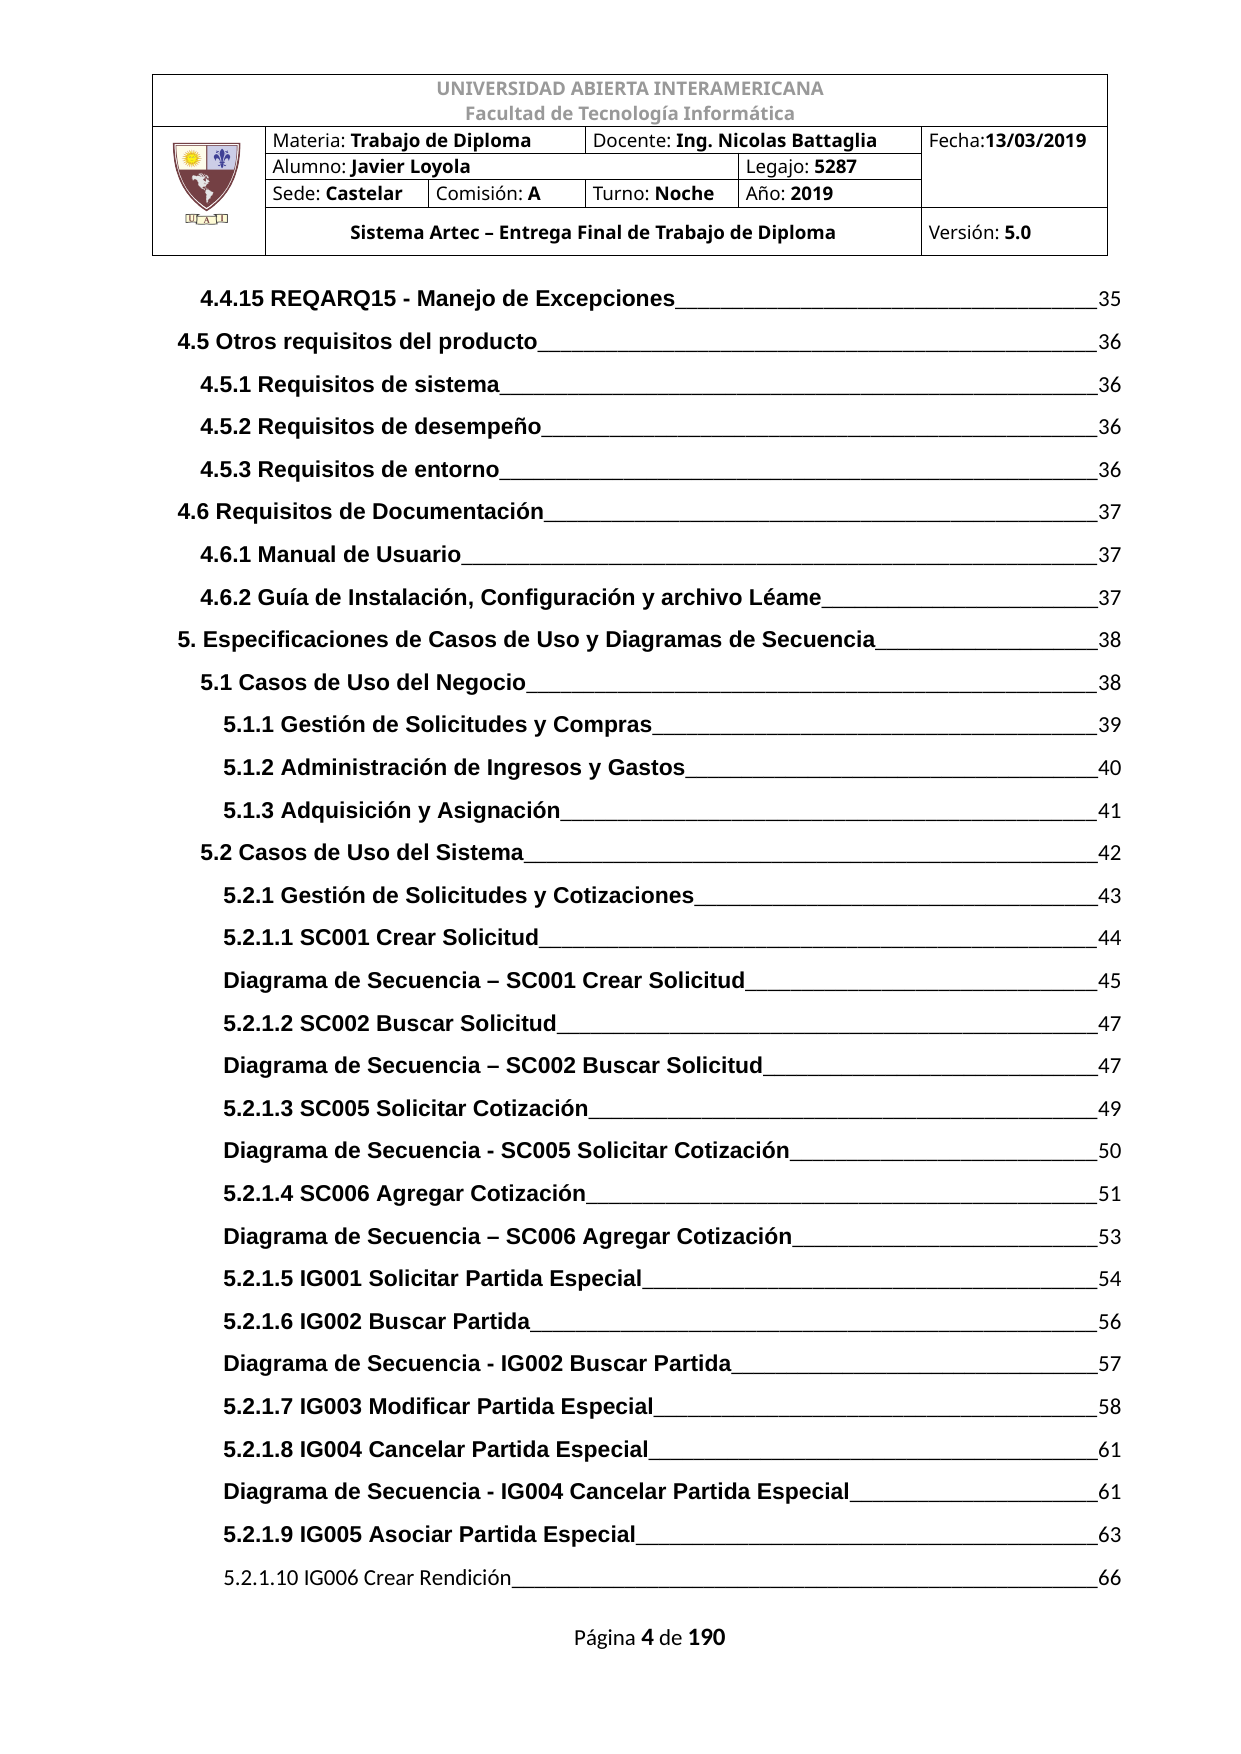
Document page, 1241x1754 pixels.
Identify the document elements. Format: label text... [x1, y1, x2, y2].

text 4.4.15 REQARQ15 - Manejo de Excepciones 35 [200, 284, 1122, 312]
text 5.2.1.5 IG001 Solicitar Partida Especial 54 [223, 1264, 1122, 1292]
text Diagrama de Secuencia - IG002 Buscar Partida 57 [223, 1349, 1122, 1378]
text 5.2.1 Gestión de Solicitudes y Cotizaciones 43 [223, 881, 1122, 909]
text 5.2.1.1 SC001 Crear Solicitud 44 [223, 923, 1122, 952]
text 5.1.3 Adquisición y Asignación 41 [223, 796, 1122, 824]
text Diagrama de Secuencia – SC002 Buscar Solicitud 47 [223, 1051, 1122, 1079]
text 4.6.1 Manual de Usuario 37 [200, 540, 1122, 568]
text Diagrama de Secuencia – SC006 Agregar Cotización 53 [223, 1222, 1122, 1250]
text 5.2 Casos de Uso del Sistema 42 [200, 838, 1122, 866]
text 5.2.1.6 IG002 Buscar Partida 56 [223, 1307, 1122, 1335]
text Diagrama de Secuencia - IG004 Cancelar Partida Especial 61 [223, 1477, 1122, 1505]
text 4.5.2 Requisitos de desempeño 36 [200, 412, 1122, 440]
text 5.2.1.4 SC006 Agregar Cotización 51 [223, 1179, 1122, 1207]
text 5.2.1.8 IG004 Cancelar Partida Especial 61 [223, 1435, 1122, 1463]
text 5.1 Casos de Uso del Negocio 38 [200, 668, 1122, 696]
picture [157, 136, 257, 228]
text 4.5 Otros requisitos del producto 36 [177, 327, 1122, 355]
text 5.1.1 Gestión de Solicitudes y Compras 39 [223, 711, 1122, 738]
text Diagrama de Secuencia – SC001 Crear Solicitud 45 [223, 966, 1122, 994]
text 5.2.1.2 SC002 Buscar Solicitud 47 [223, 1009, 1122, 1037]
text 5.2.1.7 IG003 Modificar Partida Especial 58 [223, 1392, 1122, 1420]
text 5.1.2 Administración de Ingresos y Gastos 40 [223, 753, 1122, 781]
text 5.2.1.10 IG006 Crear Rendición 66 [223, 1563, 1122, 1591]
text 4.5.1 Requisitos de sistema 36 [200, 370, 1122, 398]
text Diagrama de Secuencia - SC005 Solicitar Cotización 50 [223, 1137, 1122, 1164]
text 5.2.1.9 IG005 Asociar Partida Especial 63 [223, 1520, 1122, 1548]
text 4.6 Requisitos de Documentación 37 [177, 497, 1122, 526]
text 4.5.3 Requisitos de entorno 36 [200, 455, 1122, 483]
text 4.6.2 Guía de Instalación, Configuración y archivo Léame 37 [200, 583, 1122, 611]
text 5.2.1.3 SC005 Solicitar Cotización 49 [223, 1094, 1122, 1122]
text 5. Especificaciones de Casos de Uso y Diagramas de Secuencia 38 [177, 625, 1122, 653]
